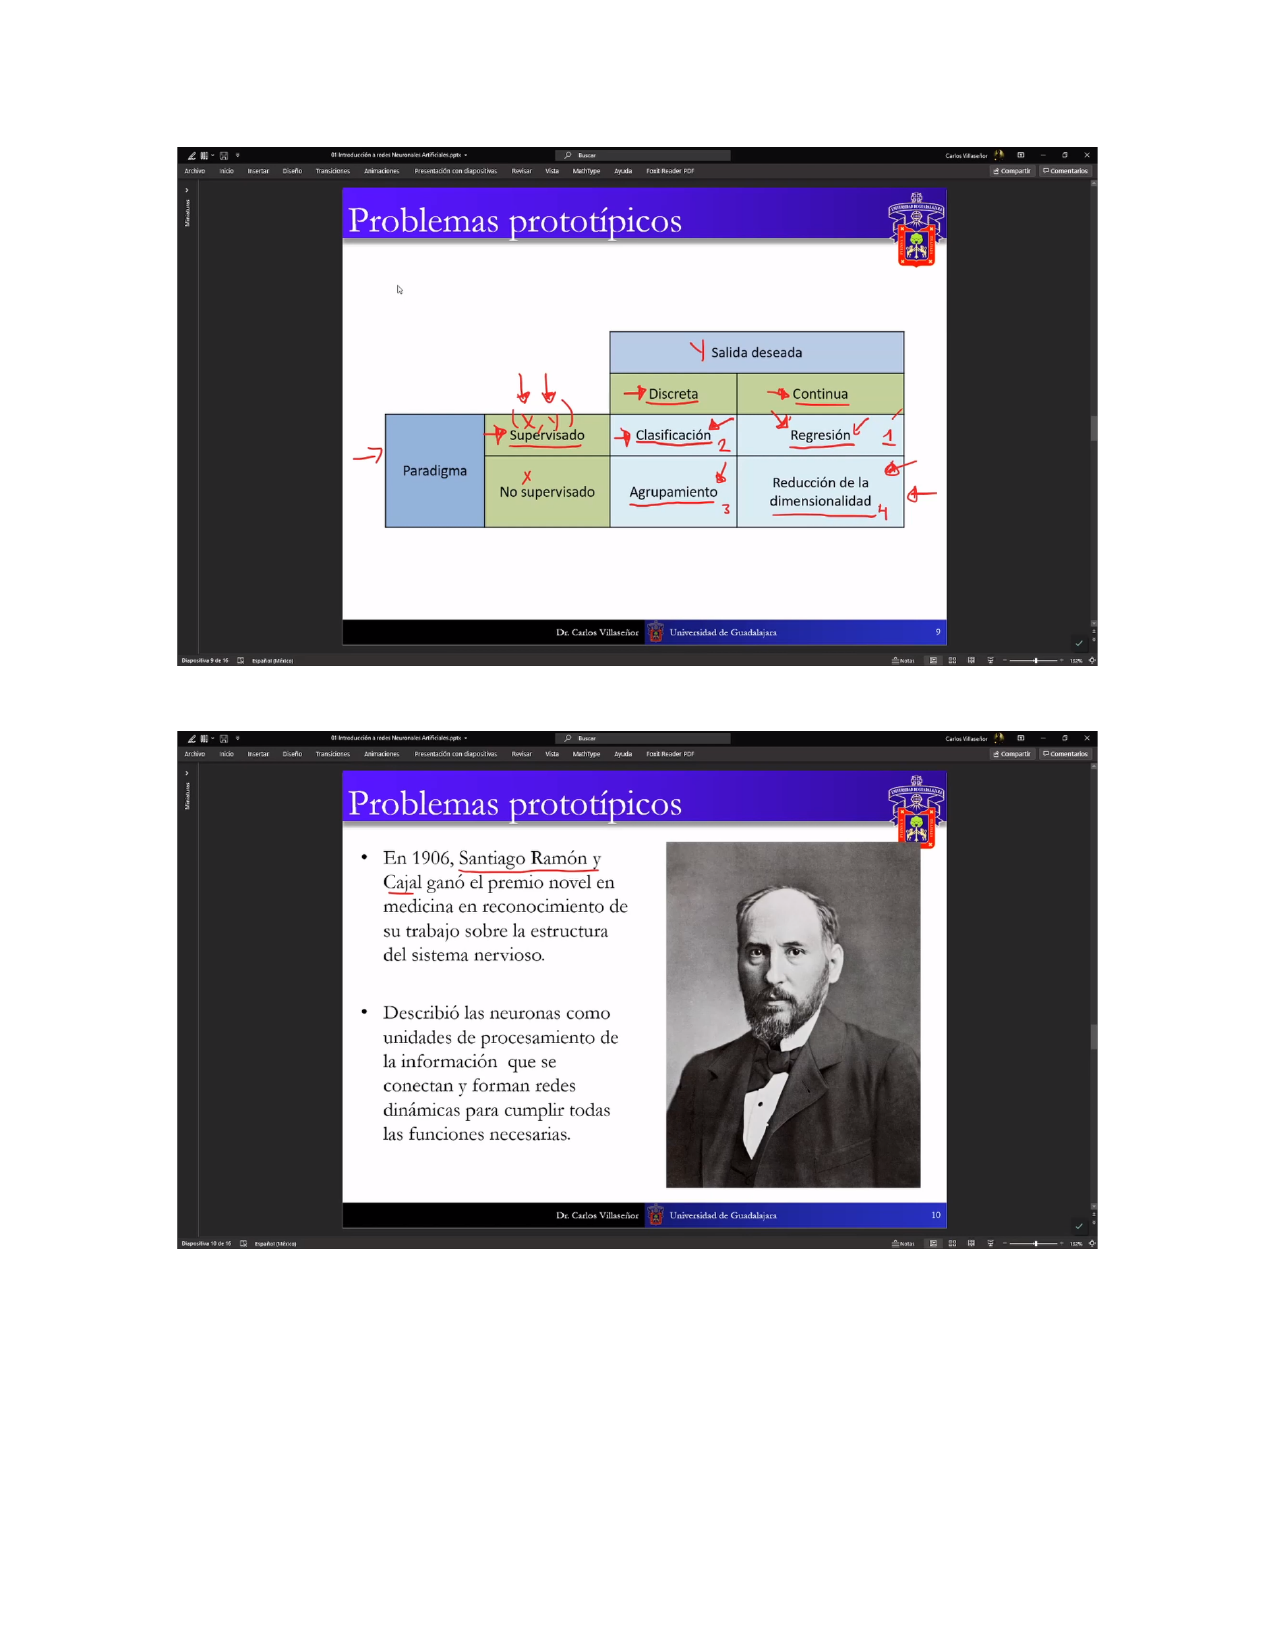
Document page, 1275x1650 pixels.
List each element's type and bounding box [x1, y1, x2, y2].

picture [177, 147, 1098, 666]
picture [177, 731, 1098, 1249]
